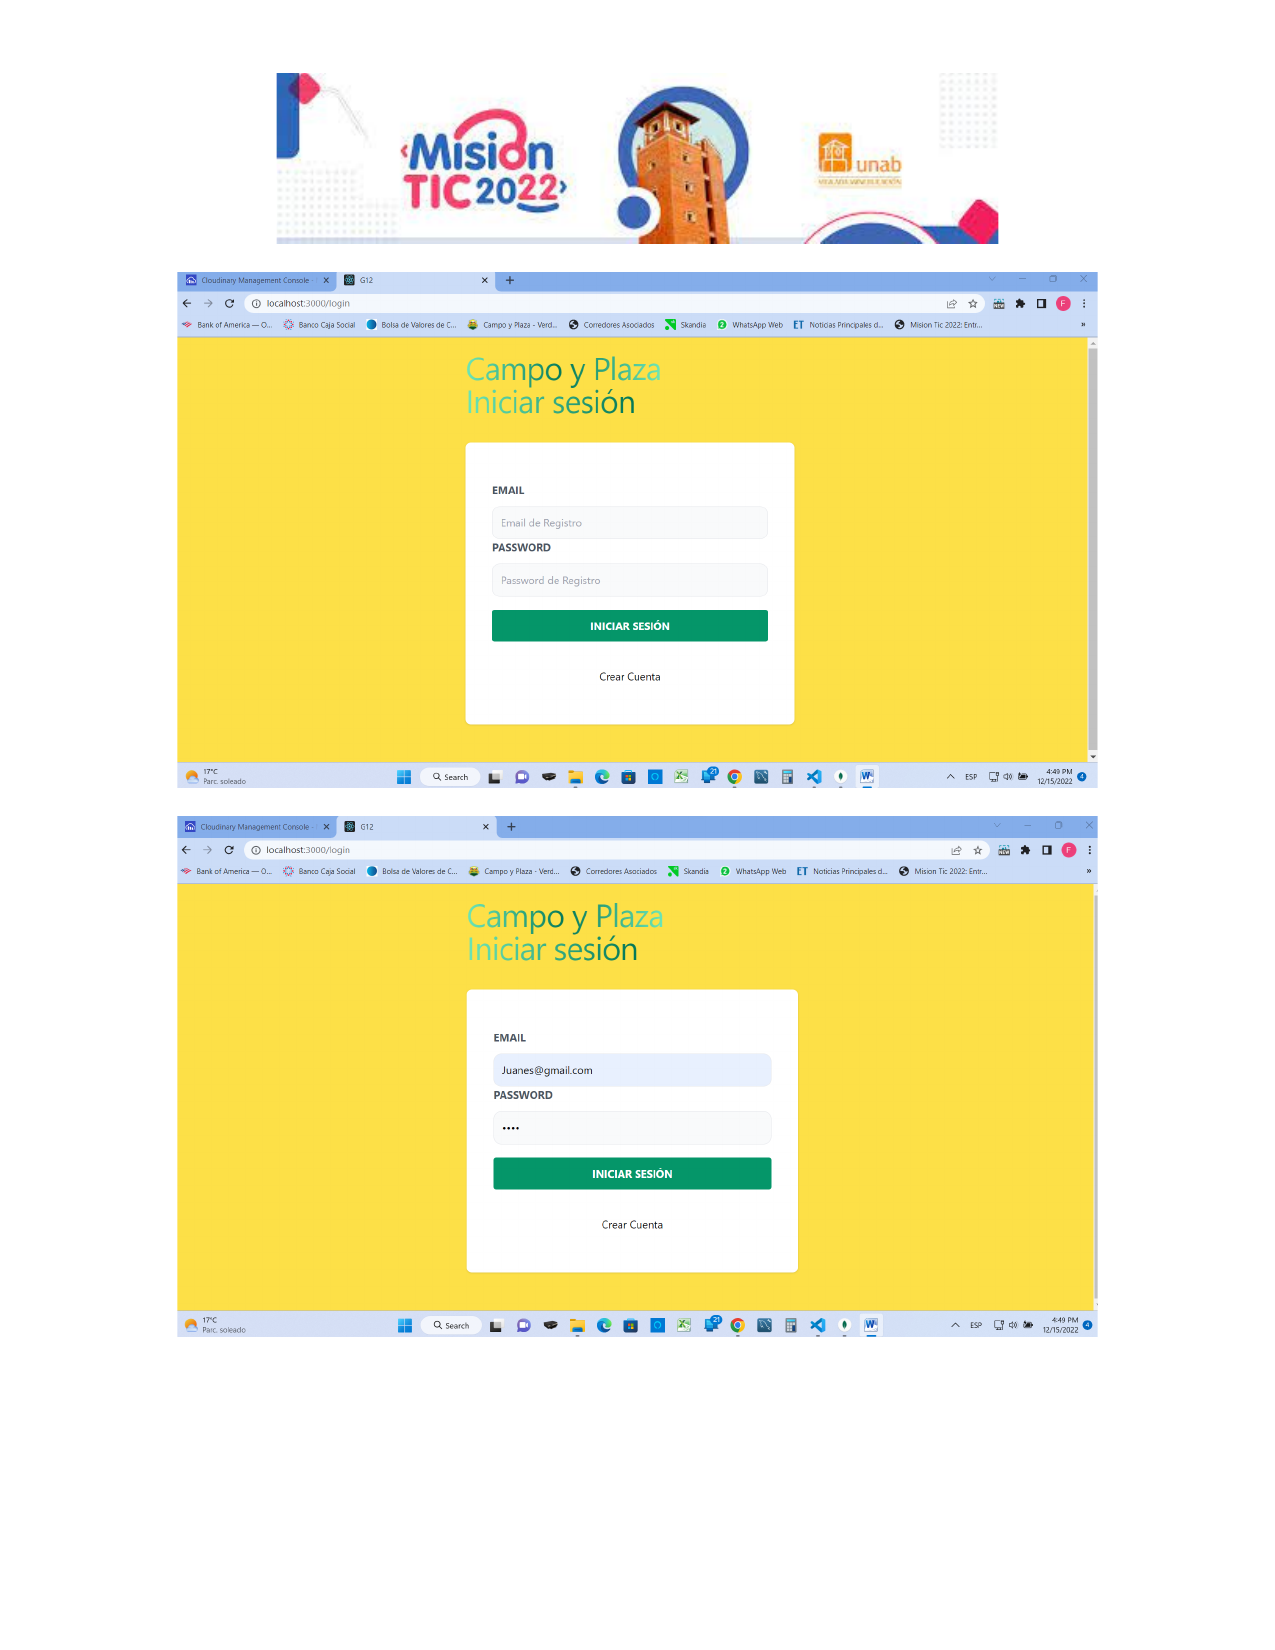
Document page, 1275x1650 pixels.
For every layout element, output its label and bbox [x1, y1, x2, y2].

picture [177, 272, 1098, 788]
picture [177, 816, 1098, 1337]
picture [276, 73, 999, 244]
